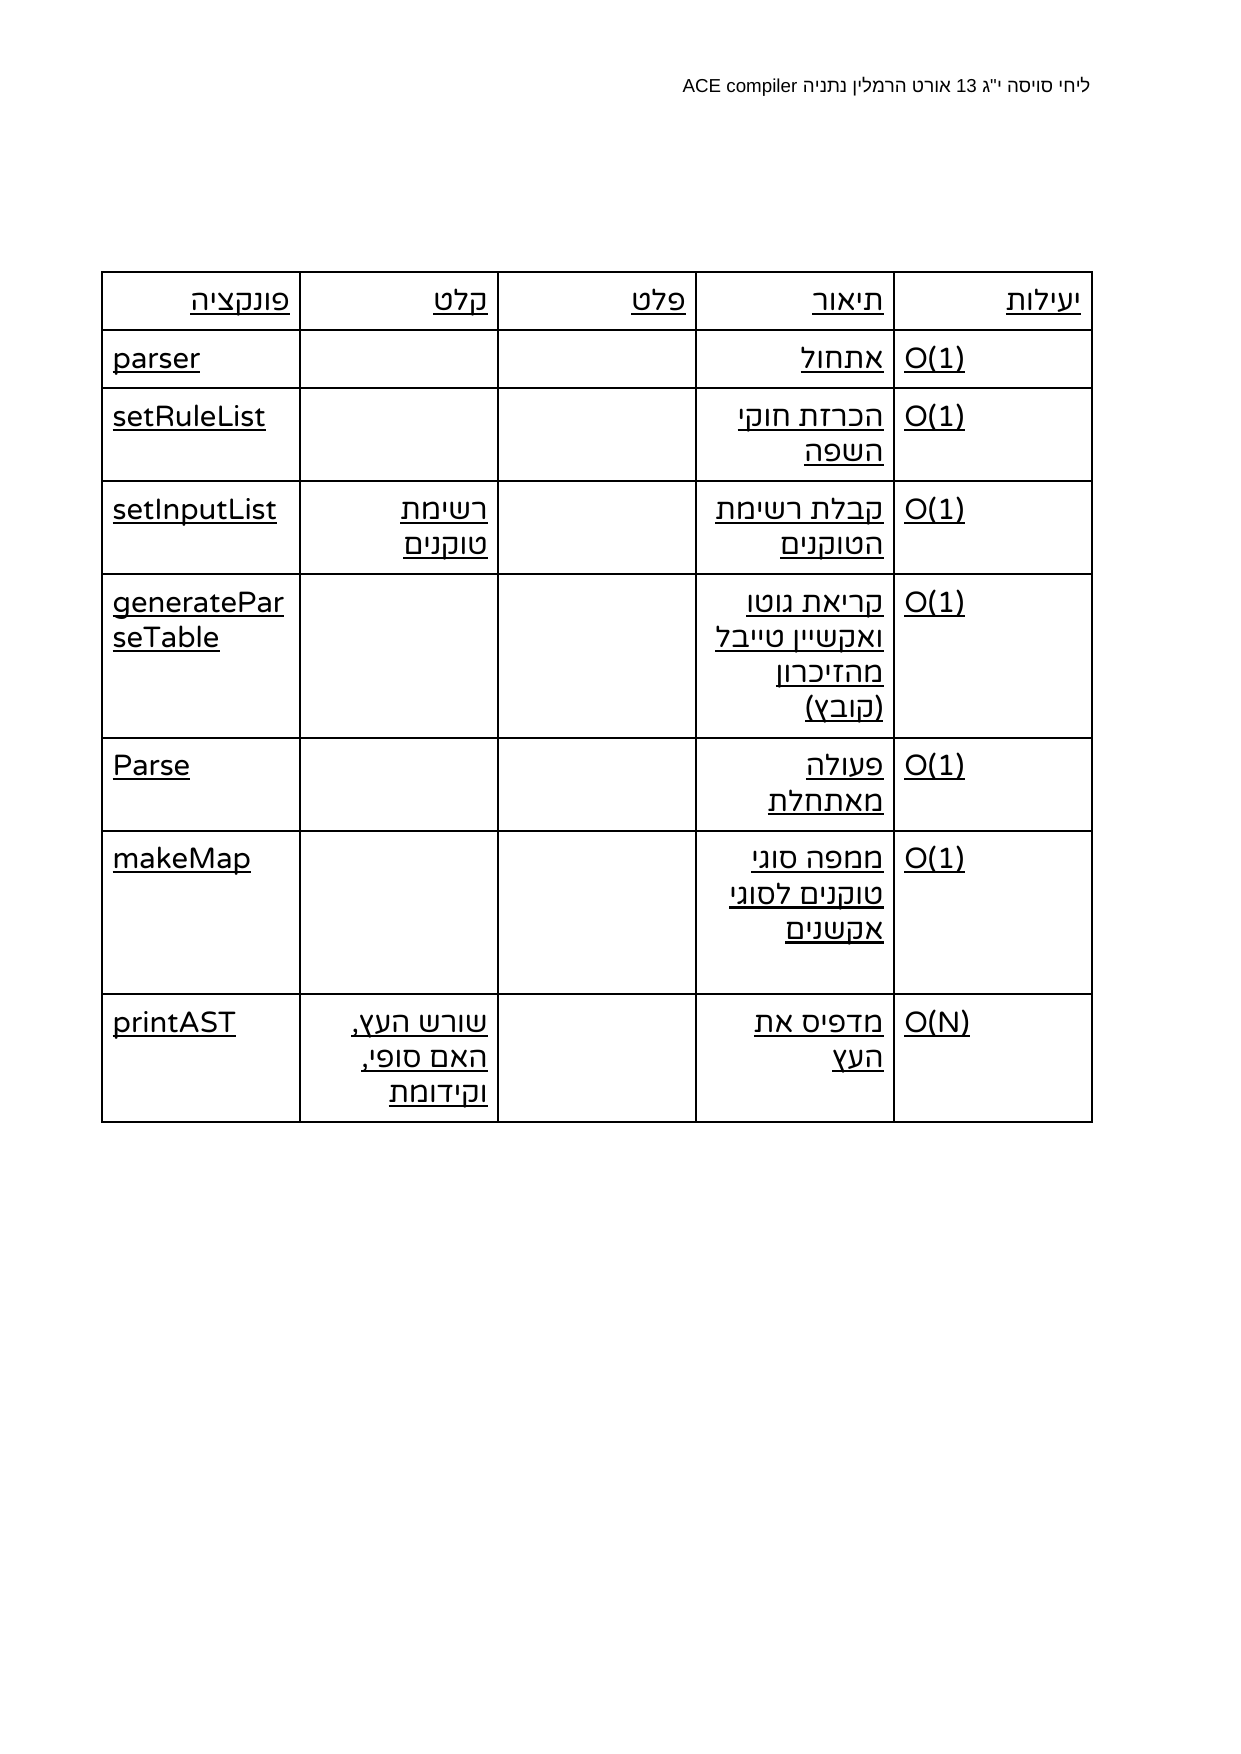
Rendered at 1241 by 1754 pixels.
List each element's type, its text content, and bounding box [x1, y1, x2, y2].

table_cell ממפה סוגי טוקנים לסוגי אקשנים [697, 832, 893, 993]
table_cell אתחול [697, 331, 893, 387]
table_cell [301, 832, 497, 993]
table_header פונקציה [103, 273, 299, 329]
table_cell הכרזת חוקי השפה [697, 389, 893, 480]
table_cell O(1) [895, 482, 1091, 573]
table_cell setInputList [103, 482, 299, 573]
table_cell Parse [103, 739, 299, 830]
table_cell [499, 832, 695, 993]
table_cell פעולה מאתחלת [697, 739, 893, 830]
table_cell קריאת גוטו ואקשיין טייבל מהזיכרון (קובץ) [697, 575, 893, 737]
table_cell O(1) [895, 739, 1091, 830]
table_cell generateParseTable [103, 575, 299, 737]
table_cell makeMap [103, 832, 299, 993]
table_header תיאור [697, 273, 893, 329]
table_cell [499, 482, 695, 573]
table_cell setRuleList [103, 389, 299, 480]
table_cell קבלת רשימת הטוקנים [697, 482, 893, 573]
table_cell שורש העץ, האם סופי, וקידומת [301, 995, 497, 1121]
table_cell parser [103, 331, 299, 387]
table_cell מדפיס את העץ [697, 995, 893, 1121]
table_header קלט [301, 273, 497, 329]
table_cell [499, 331, 695, 387]
table_cell [301, 331, 497, 387]
table_cell [301, 739, 497, 830]
table_cell [499, 995, 695, 1121]
table_cell רשימת טוקנים [301, 482, 497, 573]
table_cell O(1) [895, 389, 1091, 480]
table_cell [301, 575, 497, 737]
table_cell O(1) [895, 832, 1091, 993]
table_cell [301, 389, 497, 480]
table_cell [499, 389, 695, 480]
table_cell O(N) [895, 995, 1091, 1121]
table_cell O(1) [895, 331, 1091, 387]
table_cell [499, 739, 695, 830]
table_cell O(1) [895, 575, 1091, 737]
table_header יעילות [895, 273, 1091, 329]
table_cell printAST [103, 995, 299, 1121]
table_header פלט [499, 273, 695, 329]
table_cell [499, 575, 695, 737]
